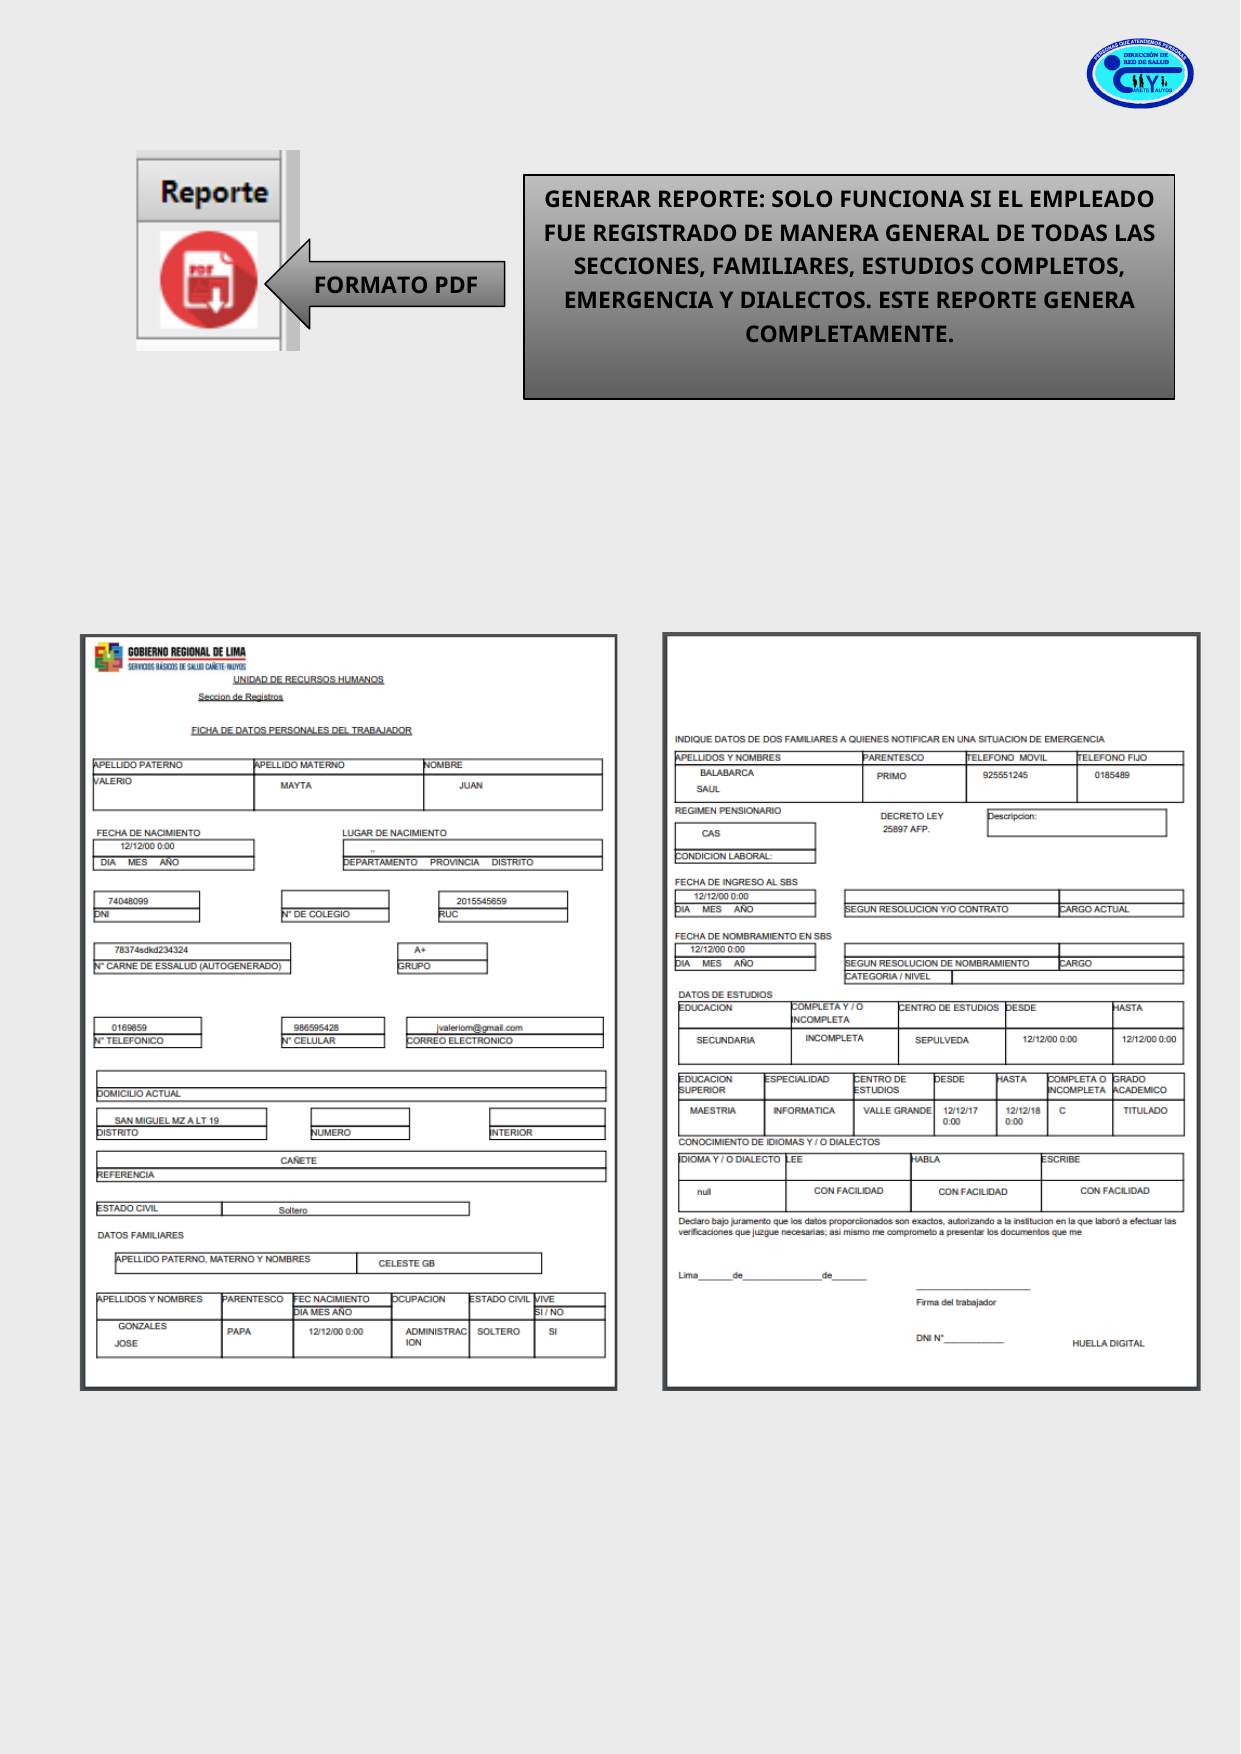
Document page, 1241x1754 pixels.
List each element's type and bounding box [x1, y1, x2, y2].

picture [136, 150, 300, 351]
picture [1086, 38, 1194, 109]
picture [79, 634, 618, 1391]
picture [662, 632, 1201, 1391]
